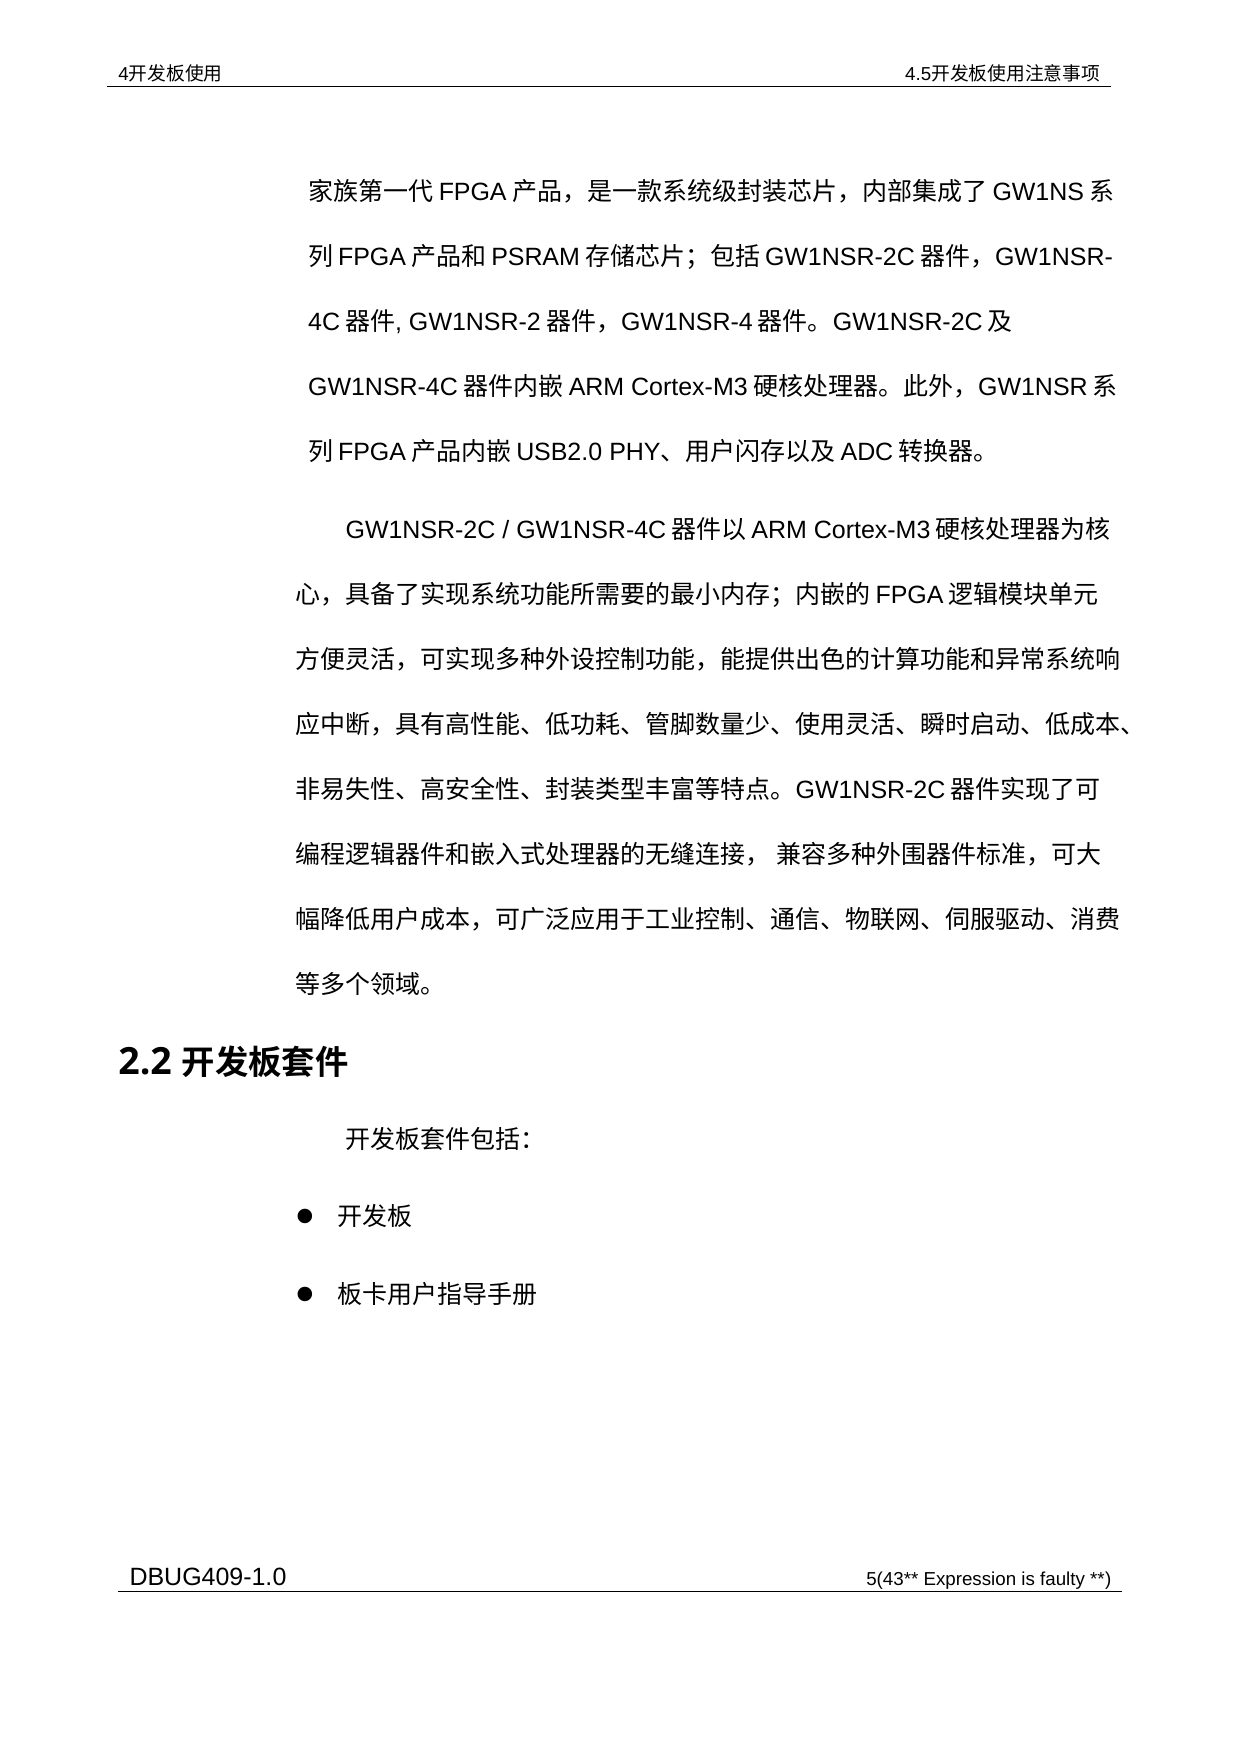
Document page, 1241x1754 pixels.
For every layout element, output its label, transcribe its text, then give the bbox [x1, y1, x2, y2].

text 板卡用户指导手册 [295, 1260, 1122, 1325]
text 开发板套件包括： [295, 1105, 1122, 1170]
subtitle 开发板套件 [118, 1027, 1122, 1092]
text GW1NSR-2C / GW1NSR-4C器件以ARM Cortex-M3硬核处理器为核心，具备了实现系统功能所需要的最小内存；内嵌的FPGA逻辑模块单元方便灵活，可实现多种外设控制功能，能提供出色的计算功能和异常系统响应中断，具有高性能、低功耗、管脚数量少、使用灵活、瞬时启动、低成本、非易失性、高安全性、封装类型丰富等特点。GW1NSR-2C器件实现了可编程逻辑器件和嵌入式处理器的无缝连接， 兼容多种外围器件标准，可大幅降低用户成本，可广泛应用于工业控制、通信、物联网、伺服驱动、消费等多个领域。 [295, 495, 1122, 1015]
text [308, 157, 1122, 482]
text 开发板 [295, 1182, 1122, 1247]
